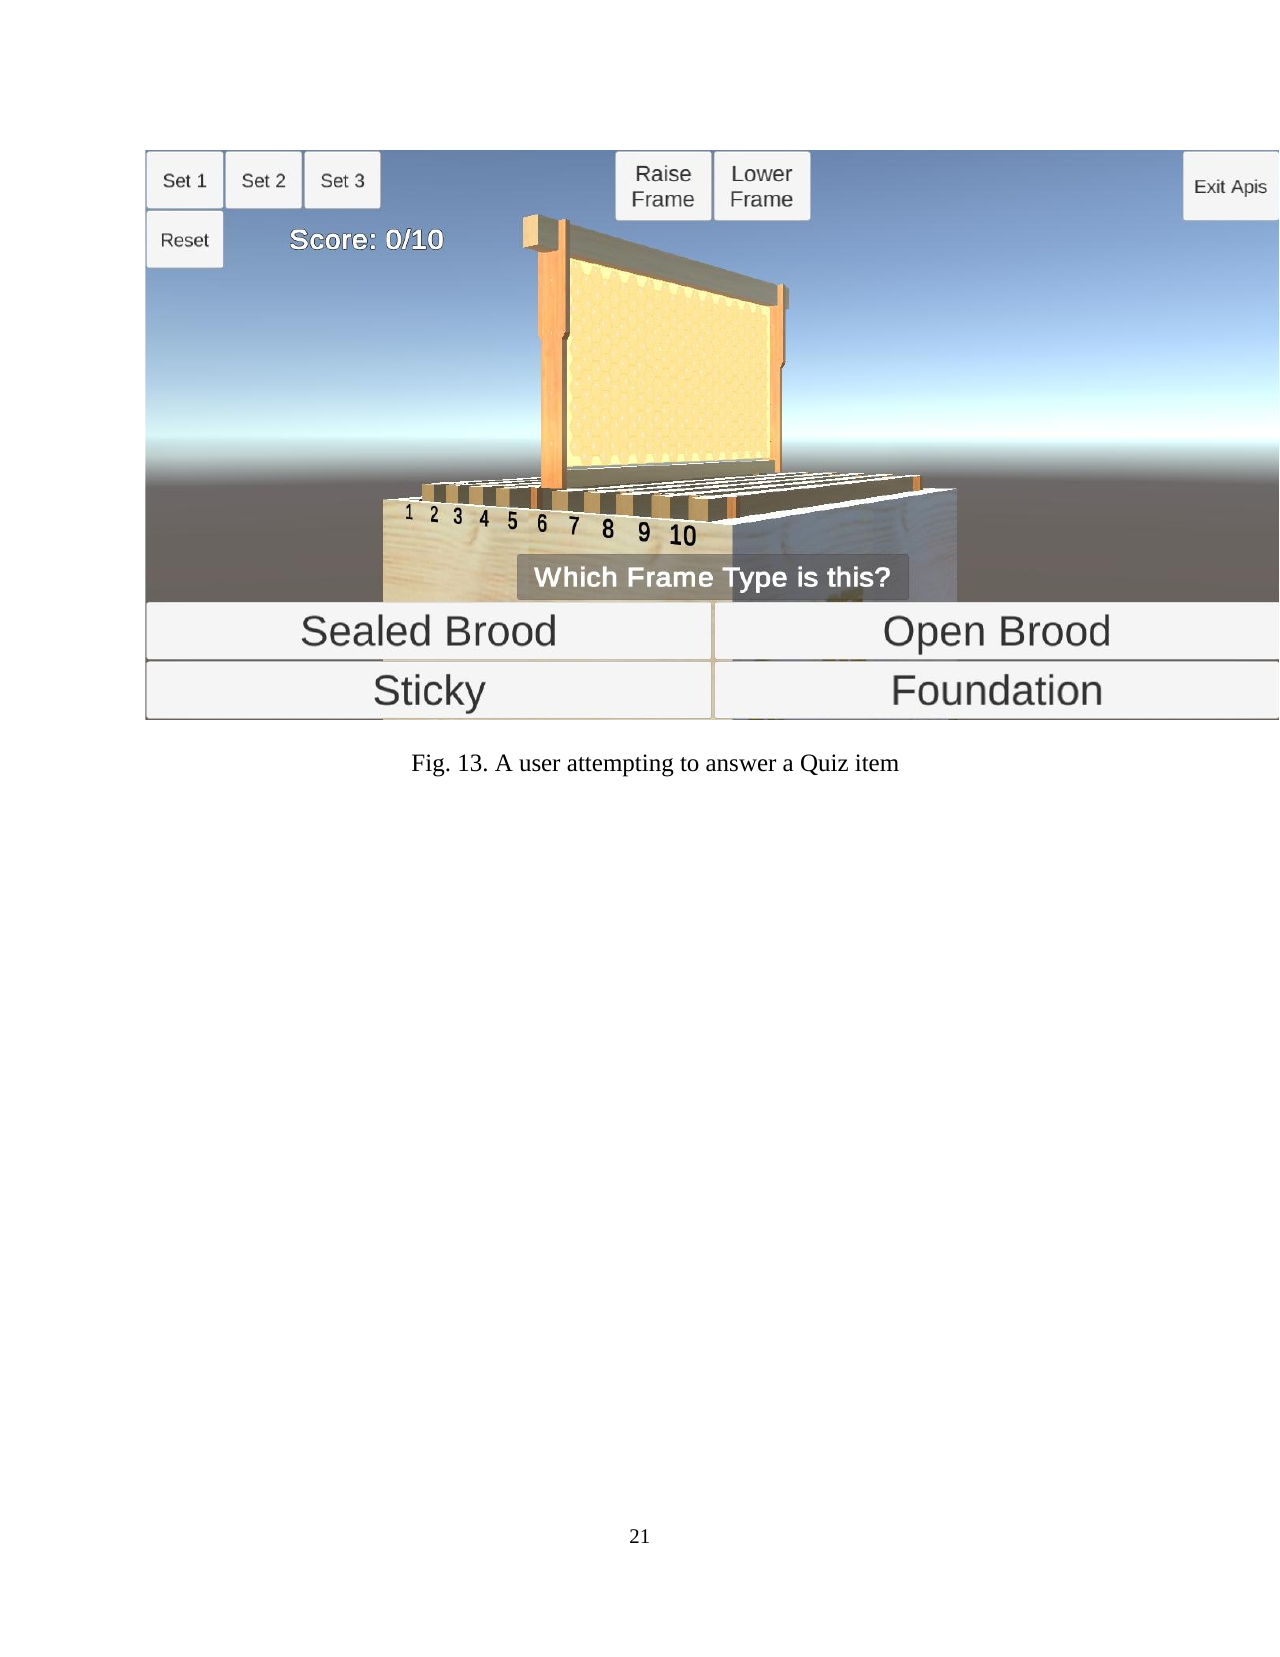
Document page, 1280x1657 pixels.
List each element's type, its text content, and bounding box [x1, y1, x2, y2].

picture [145, 150, 1279, 720]
text Fig. 13. A user attempting to answer a Quiz item [150, 720, 1129, 777]
